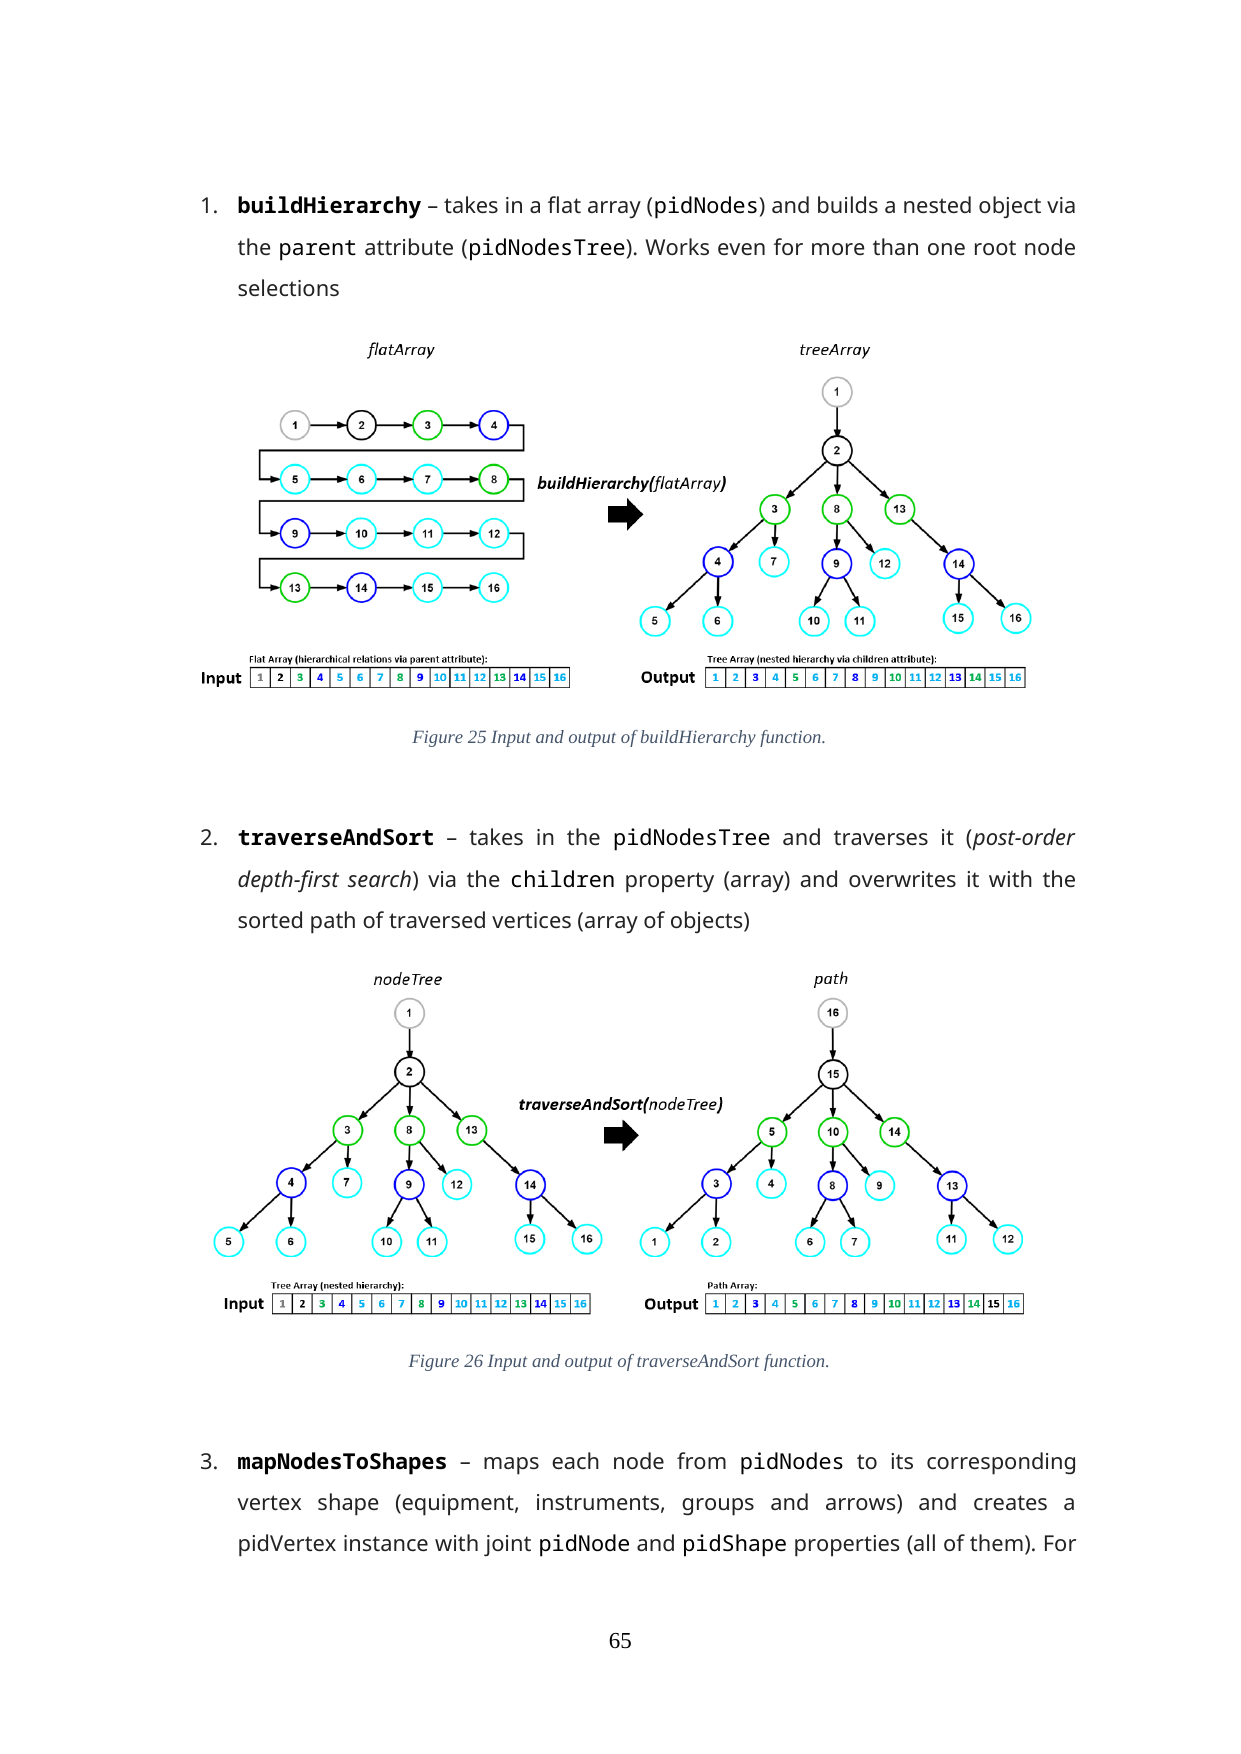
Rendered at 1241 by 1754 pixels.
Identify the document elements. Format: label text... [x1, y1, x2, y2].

text Figure 25 Input and output of buildHierarchy function. [150, 726, 1090, 748]
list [200, 1446, 1077, 1558]
list traverseAndSort – takes in the pidNodesTree and traverses it (post-order depth-first search) via the children property (array) and overwrites it with the sorted path of traversed vertices (array of objects) [200, 822, 1077, 935]
text Figure 26 Input and output of traverseAndSort function. [150, 1349, 1090, 1371]
list buildHierarchy – takes in a flat array (pidNodes) and builds a nested object via the parent attribute (pidNodesTree). Works even for more than one root node selections [200, 190, 1077, 303]
picture [197, 327, 1043, 702]
picture [197, 958, 1042, 1326]
